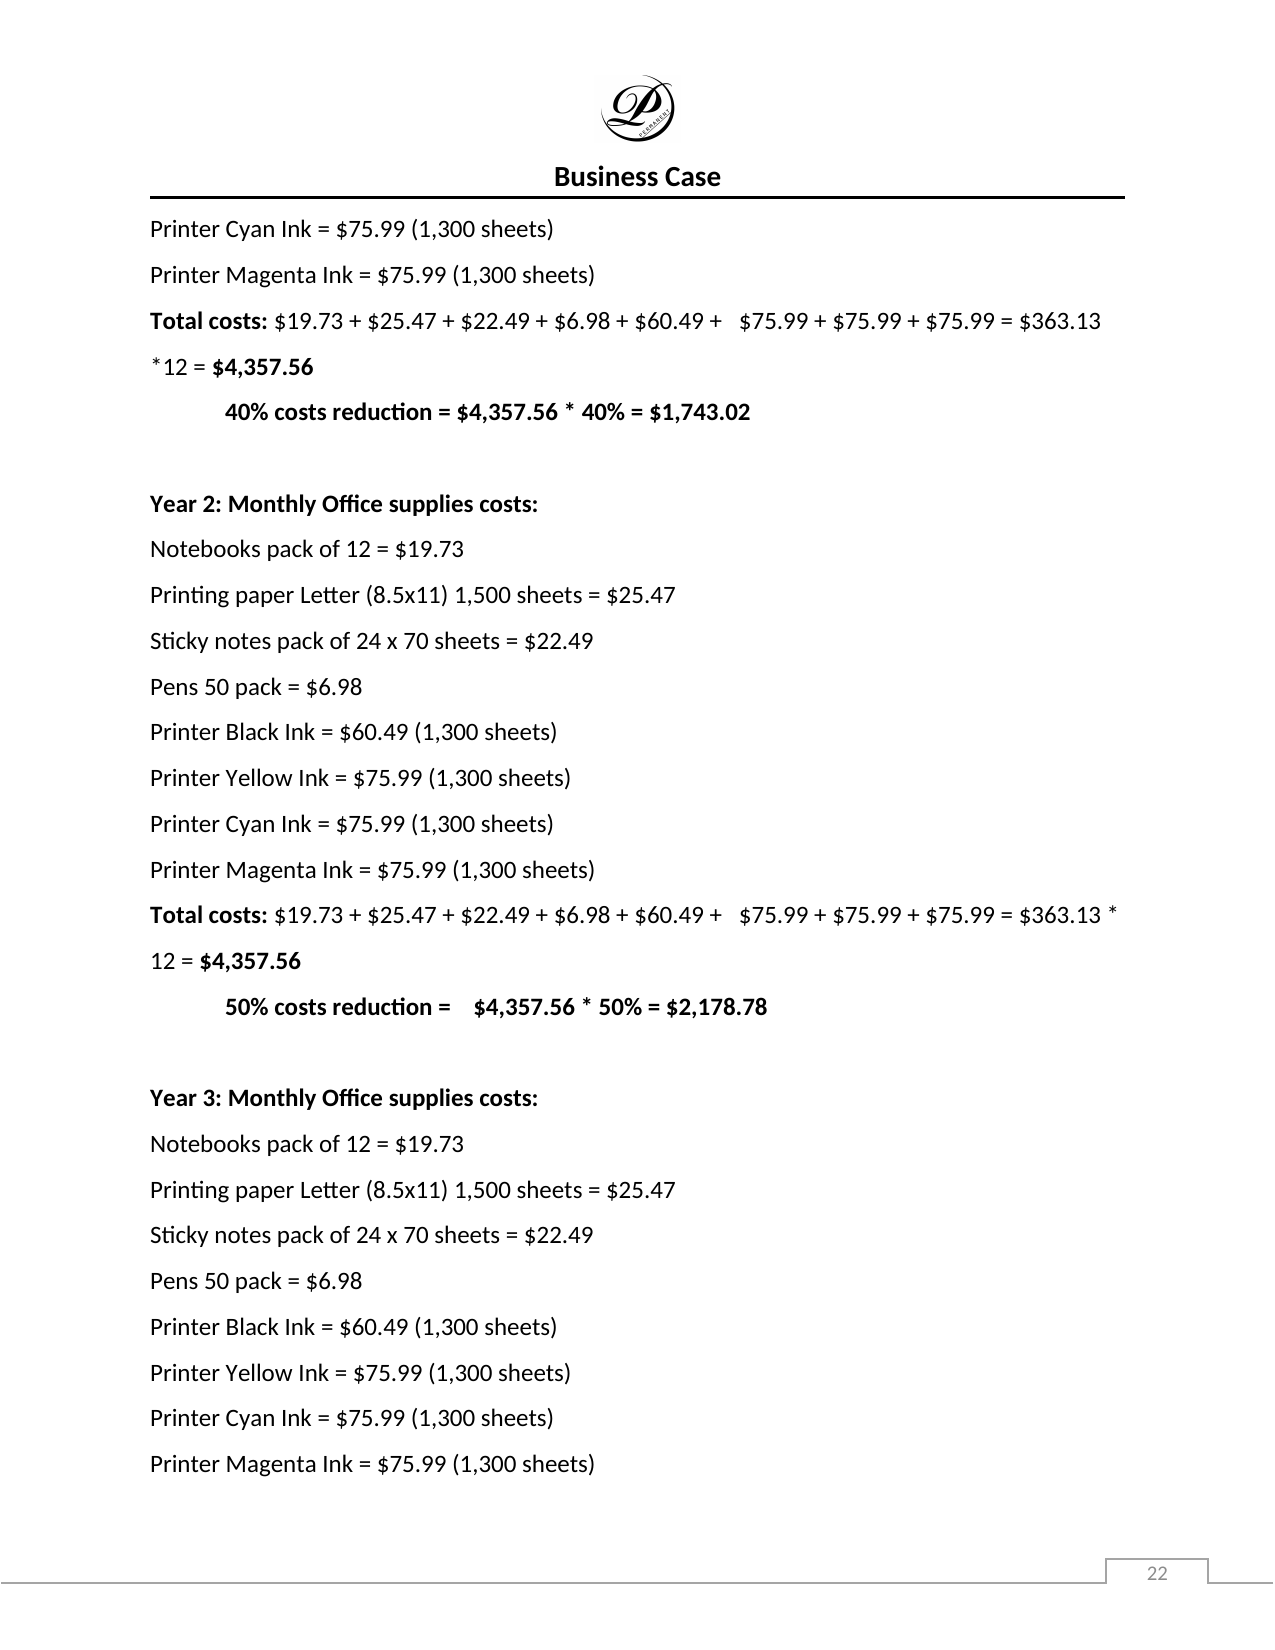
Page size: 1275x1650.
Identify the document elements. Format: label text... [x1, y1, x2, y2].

text Sticky notes pack of 24 x 70 sheets = $22.49 [150, 625, 1125, 656]
picture [593, 75, 682, 143]
text Printer Black Ink = $60.49 (1,300 sheets) [150, 1311, 1125, 1342]
text 50% costs reduction = $4,357.56 * 50% = $2,178.78 [150, 991, 1125, 1021]
text Printing paper Letter (8.5x11) 1,500 sheets = $25.47 [150, 579, 1125, 610]
text Notebooks pack of 12 = $19.73 [150, 534, 1125, 564]
text Total costs: $19.73 + $25.47 + $22.49 + $6.98 + $60.49 + $75.99 + $75.99 + $75.99 = $363.13 *12 = $4,357.56 [150, 305, 1125, 381]
text Printer Black Ink = $60.49 (1,300 sheets) [150, 717, 1125, 747]
text Year 2: Monthly Office supplies costs: [150, 488, 1125, 518]
text Printer Cyan Ink = $75.99 (1,300 sheets) [150, 213, 1125, 244]
text Printer Yellow Ink = $75.99 (1,300 sheets) [150, 1357, 1125, 1387]
text Sticky notes pack of 24 x 70 sheets = $22.49 [150, 1219, 1125, 1250]
text Notebooks pack of 12 = $19.73 [150, 1128, 1125, 1159]
text Printer Magenta Ink = $75.99 (1,300 sheets) [150, 1448, 1125, 1479]
text Printing paper Letter (8.5x11) 1,500 sheets = $25.47 [150, 1174, 1125, 1204]
text Year 3: Monthly Office supplies costs: [150, 1082, 1125, 1113]
text Printer Cyan Ink = $75.99 (1,300 sheets) [150, 1402, 1125, 1433]
text 40% costs reduction = $4,357.56 * 40% = $1,743.02 [150, 396, 1125, 427]
text Printer Magenta Ink = $75.99 (1,300 sheets) [150, 854, 1125, 884]
text Pens 50 pack = $6.98 [150, 671, 1125, 701]
text Total costs: $19.73 + $25.47 + $22.49 + $6.98 + $60.49 + $75.99 + $75.99 + $75.99 = $363.13 * 12 = $4,357.56 [150, 899, 1125, 976]
text Printer Magenta Ink = $75.99 (1,300 sheets) [150, 259, 1125, 290]
text Printer Cyan Ink = $75.99 (1,300 sheets) [150, 808, 1125, 838]
text Pens 50 pack = $6.98 [150, 1265, 1125, 1296]
text Printer Yellow Ink = $75.99 (1,300 sheets) [150, 762, 1125, 793]
